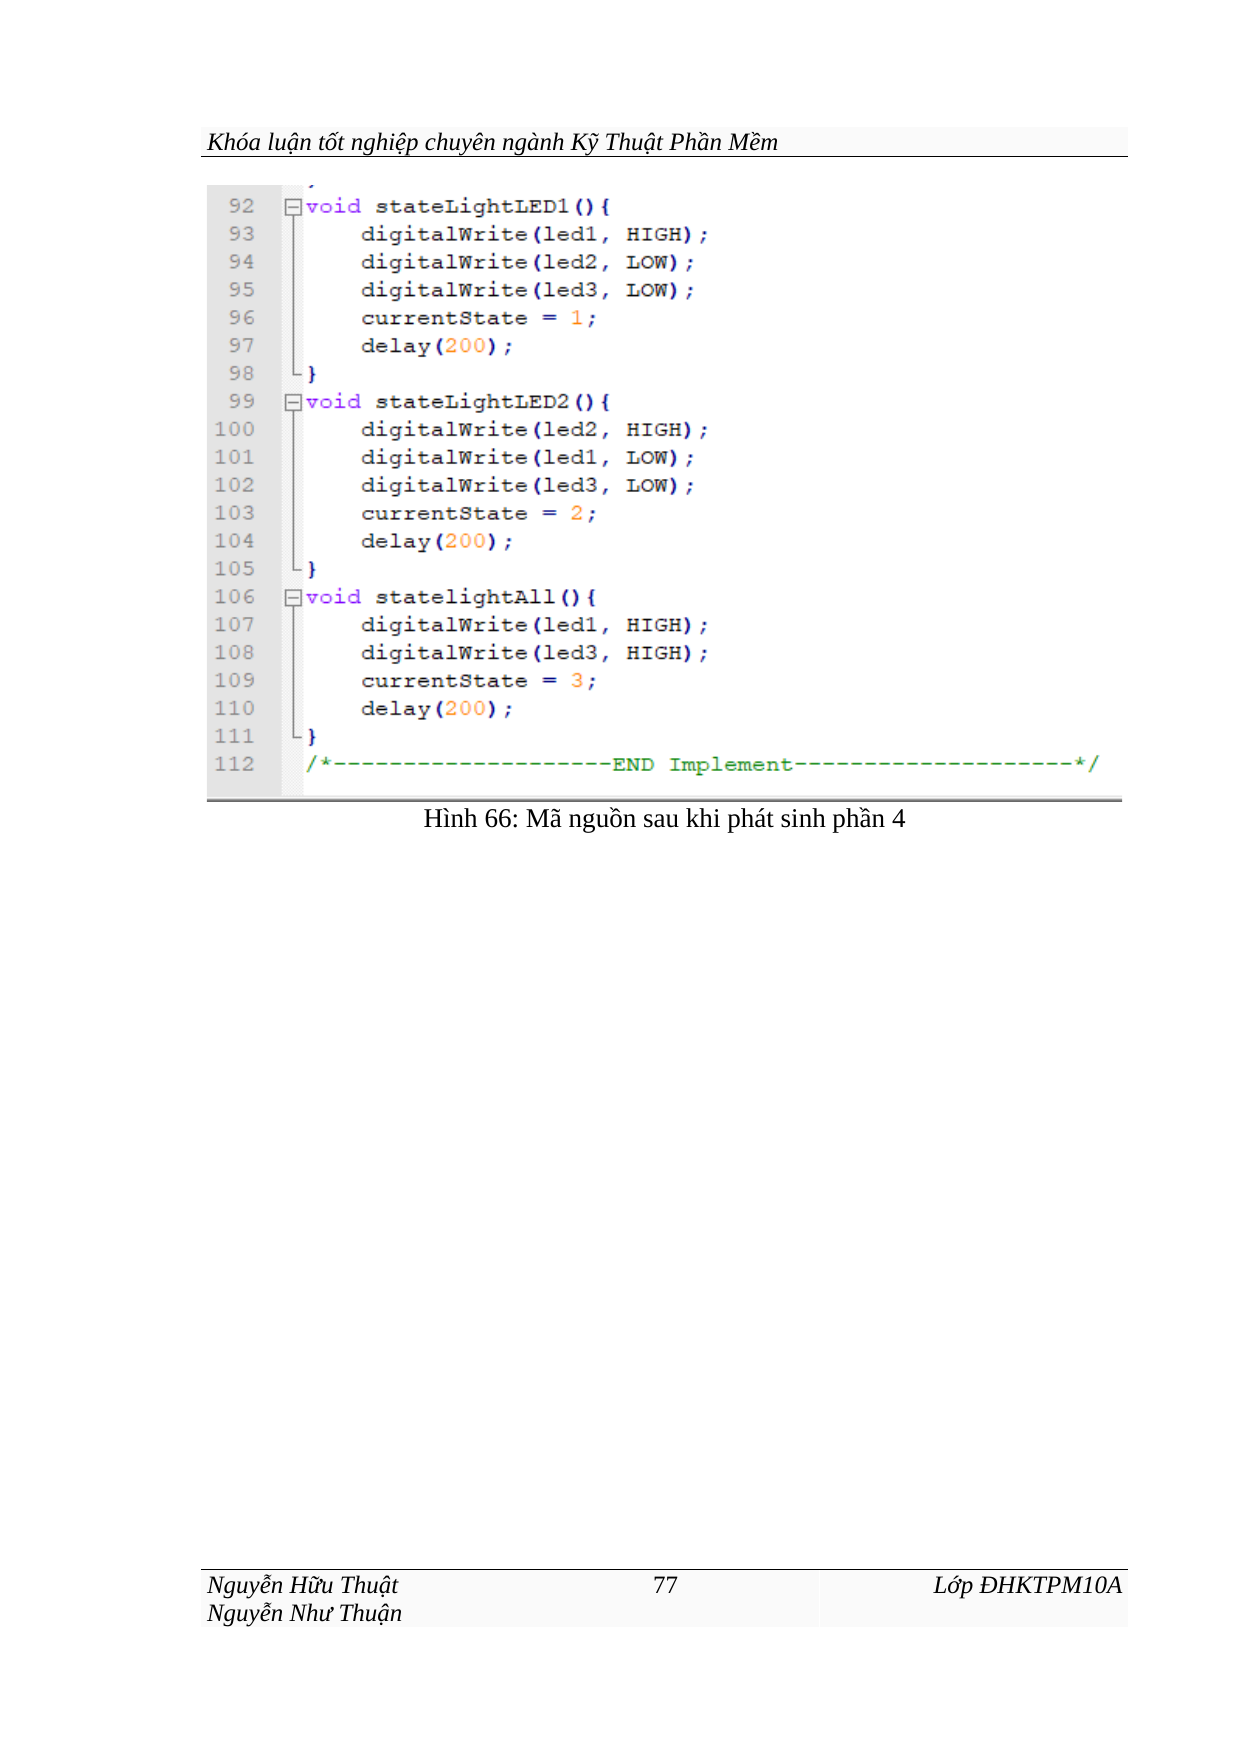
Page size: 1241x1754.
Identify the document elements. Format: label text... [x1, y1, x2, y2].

picture [206, 185, 1123, 802]
